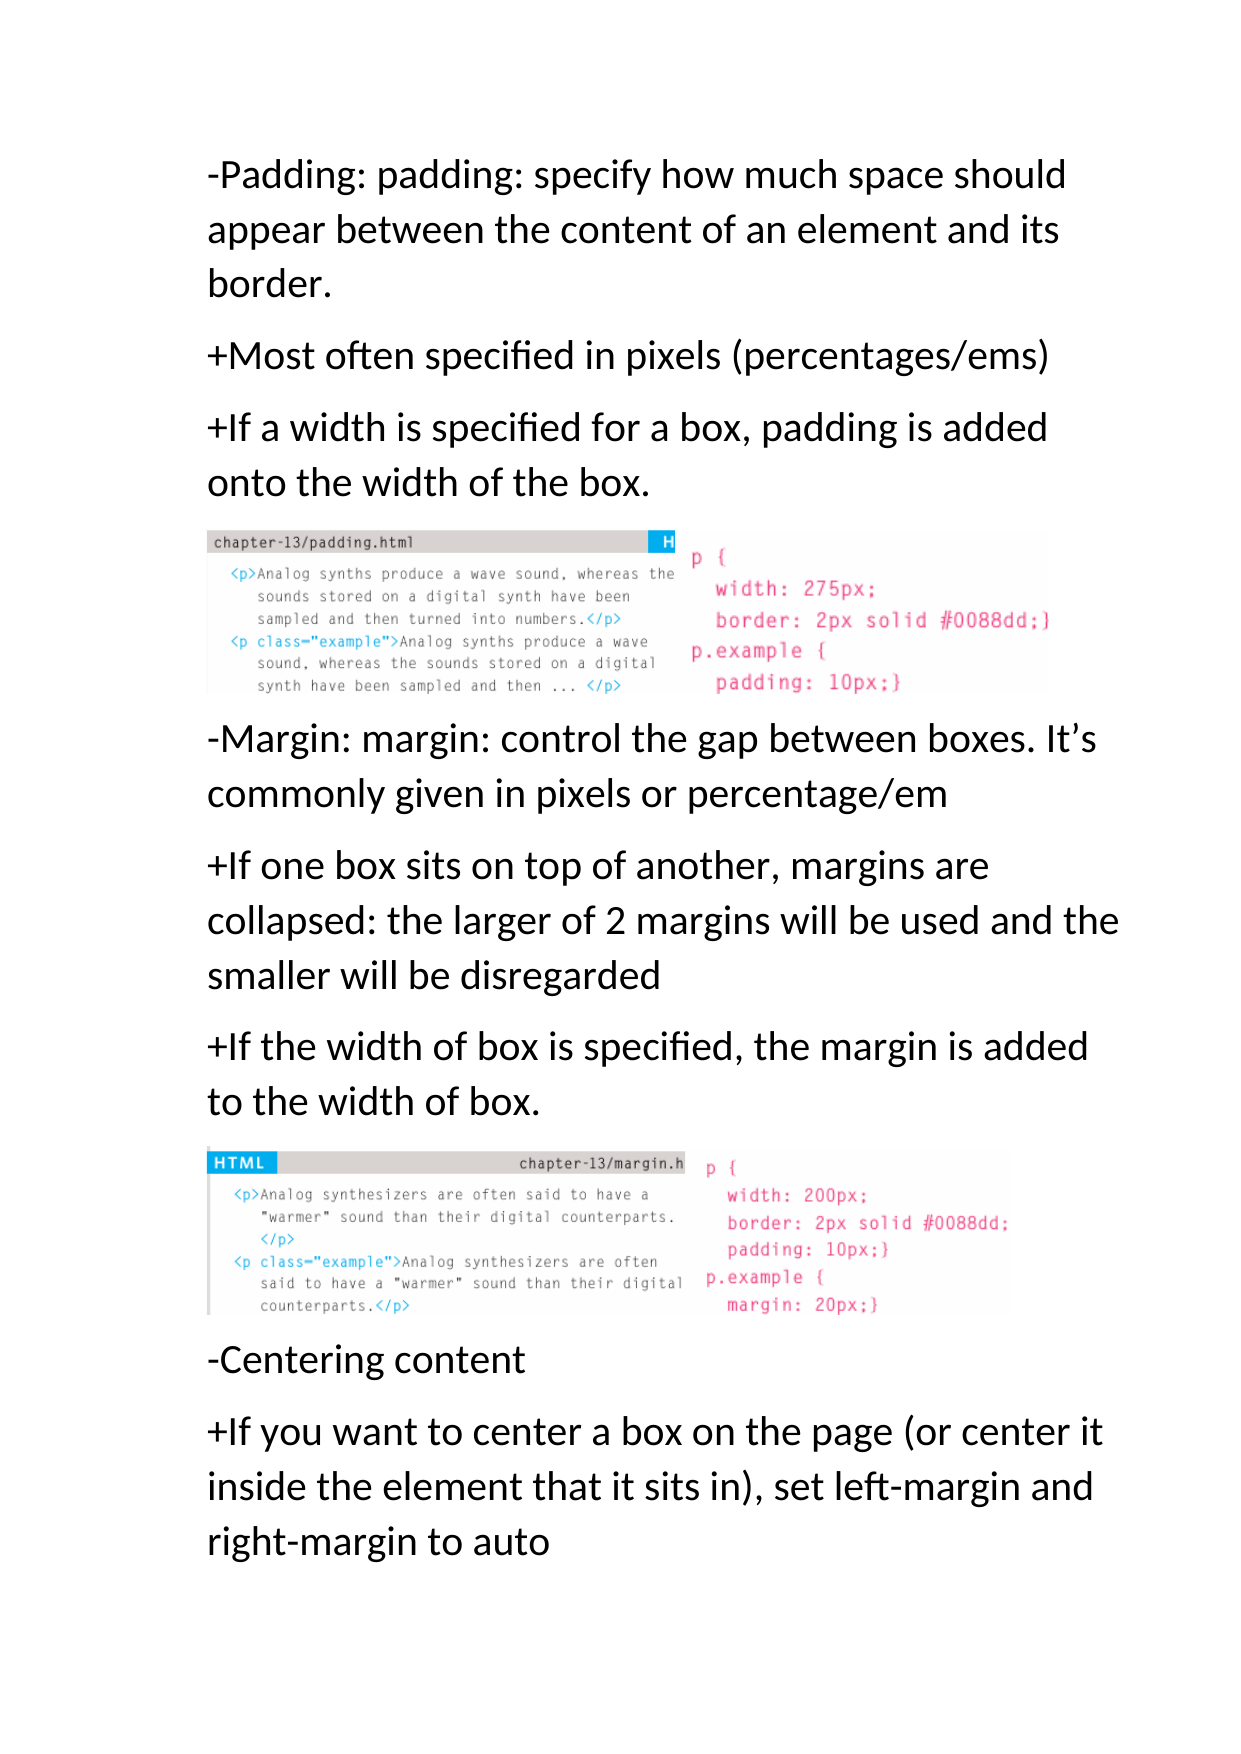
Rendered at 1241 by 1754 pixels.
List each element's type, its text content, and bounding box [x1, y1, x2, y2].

text +If one box sits on top of another, margins are collapsed: the larger of 2 margins will be used and the smaller will be disregarded [207, 839, 1122, 999]
picture [258, 1157, 263, 1168]
text -Centering content [207, 1333, 1122, 1384]
picture [664, 536, 673, 547]
picture [215, 1157, 224, 1168]
text +If you want to center a box on the page (or center it inside the element that it sits in), set left-margin and right-margin to auto [207, 1405, 1122, 1565]
text +If the width of box is specified, the margin is added to the width of box. [207, 1020, 1122, 1126]
picture [241, 1157, 253, 1168]
text -Margin: margin: control the gap between boxes. It’s commonly given in pixels or percentage/em [207, 712, 1122, 818]
text +If a width is specified for a box, padding is added onto the width of the box. [207, 401, 1122, 506]
picture [206, 1146, 1011, 1315]
picture [206, 527, 1049, 694]
text +Most often specified in pixels (percentages/ems) [207, 329, 1122, 380]
text -Padding: padding: specify how much space should appear between the content of an element and its border. [207, 148, 1122, 308]
picture [229, 1157, 236, 1168]
